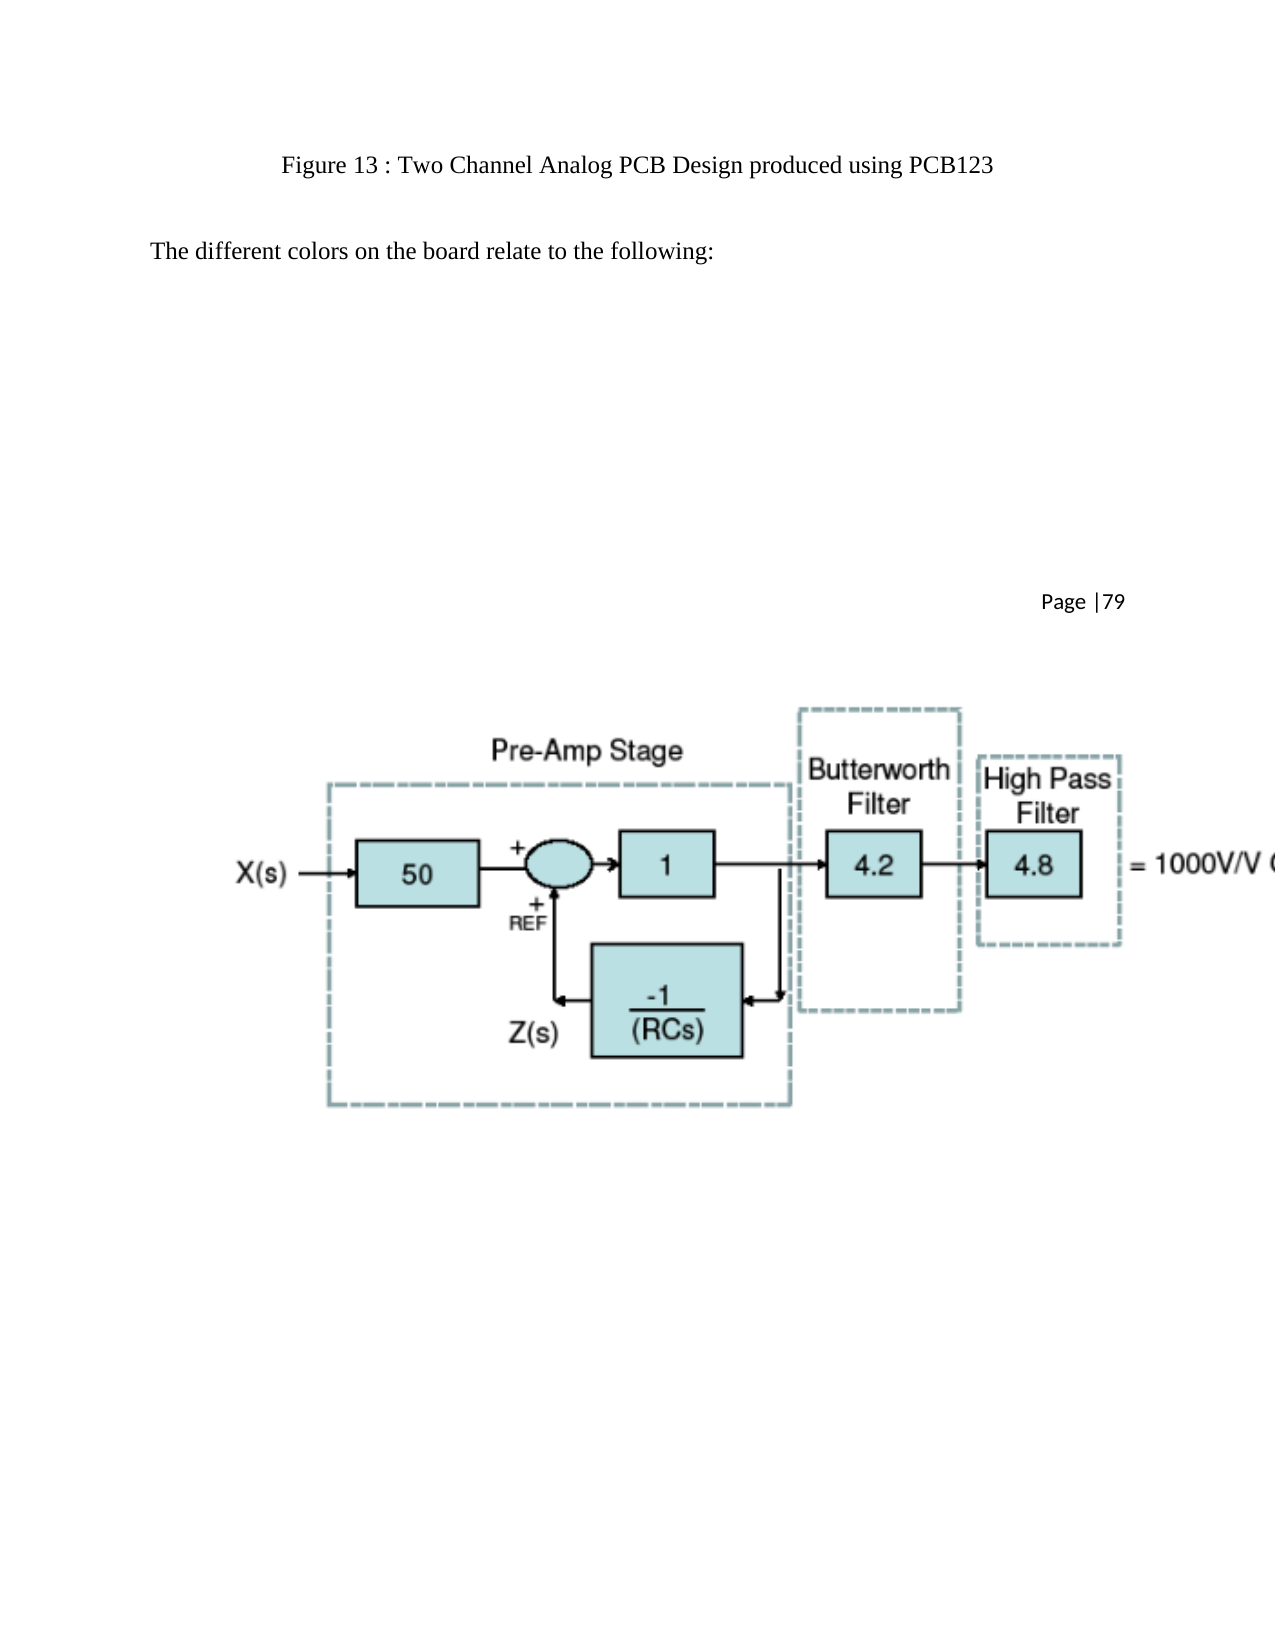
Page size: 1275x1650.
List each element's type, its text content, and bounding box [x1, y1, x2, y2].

text Figure 13 : Two Channel Analog PCB Design produced using PCB123 [150, 150, 1125, 179]
text The different colors on the board relate to the following: [150, 236, 1125, 265]
